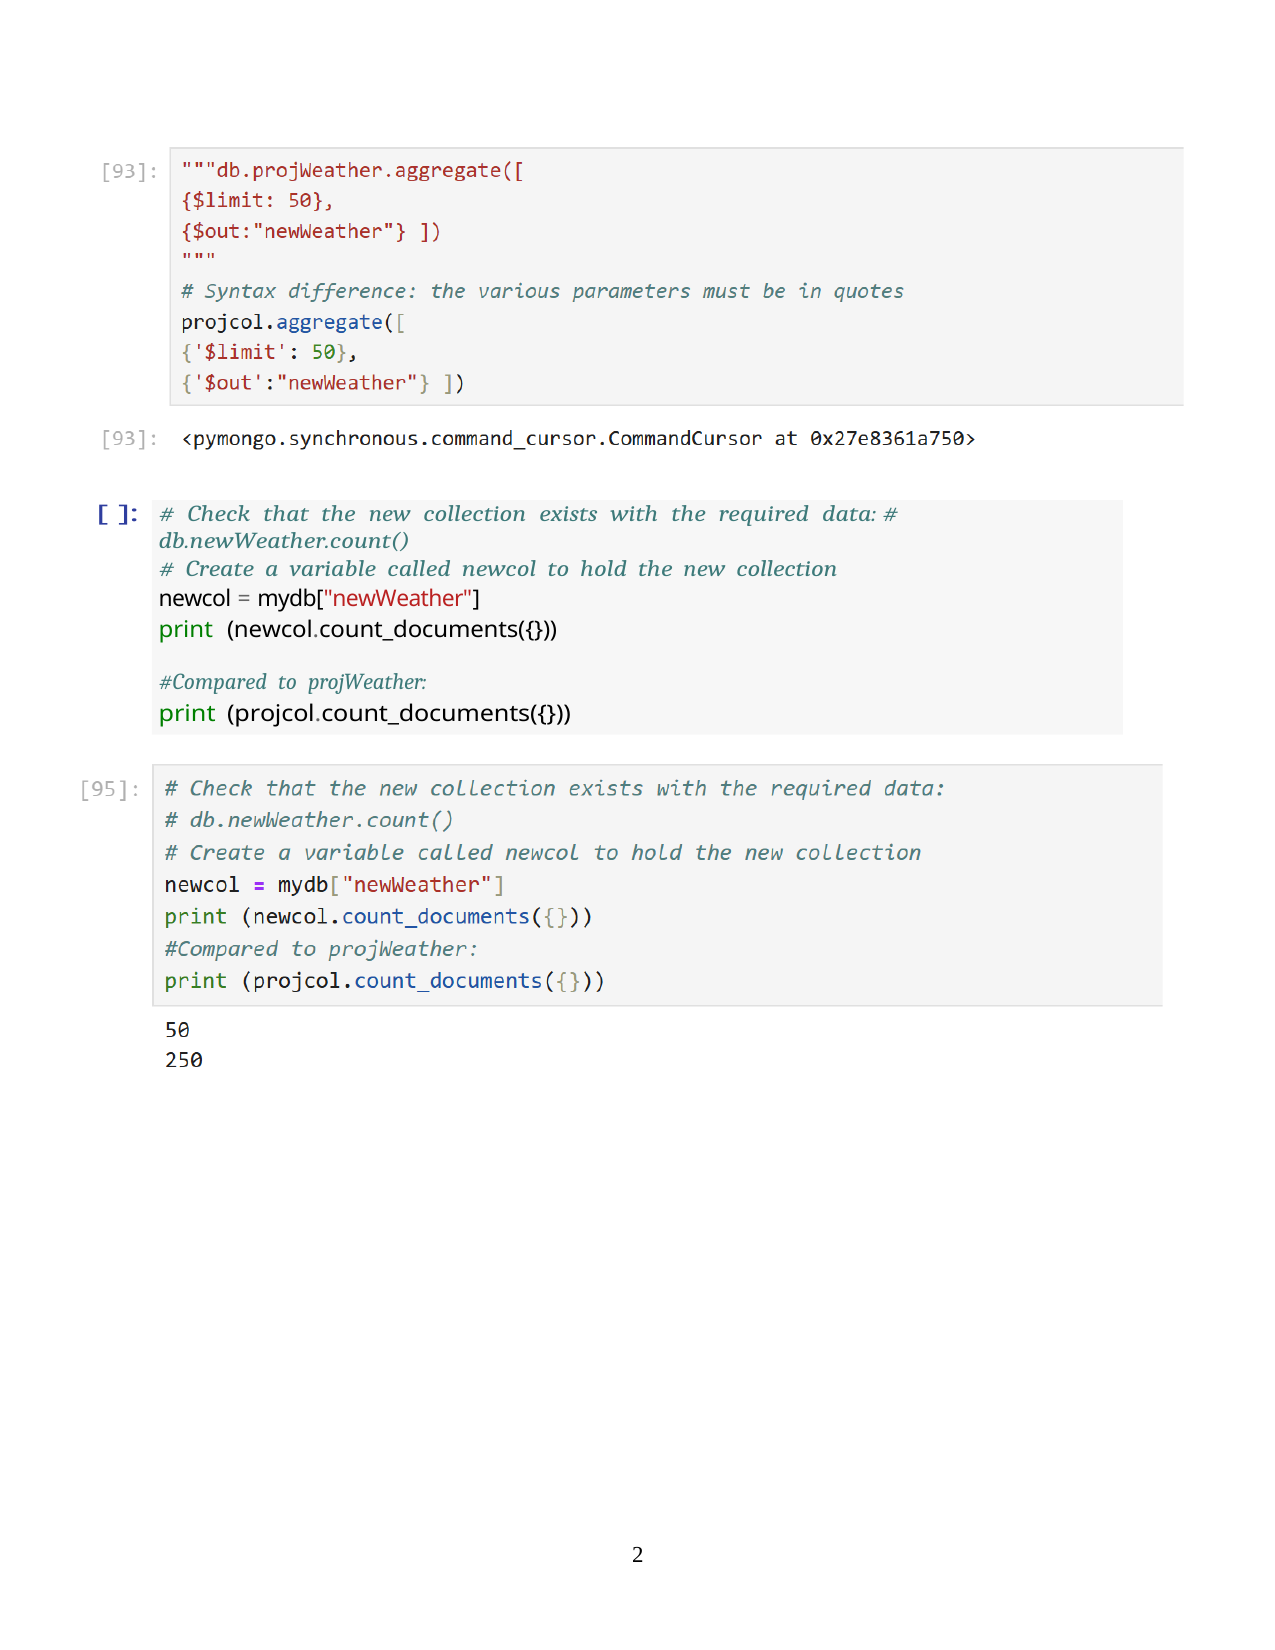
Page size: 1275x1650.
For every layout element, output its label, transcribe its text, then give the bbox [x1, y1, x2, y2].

picture [75, 758, 1163, 1074]
picture [96, 141, 1184, 459]
text [ ]: [96, 497, 1162, 528]
